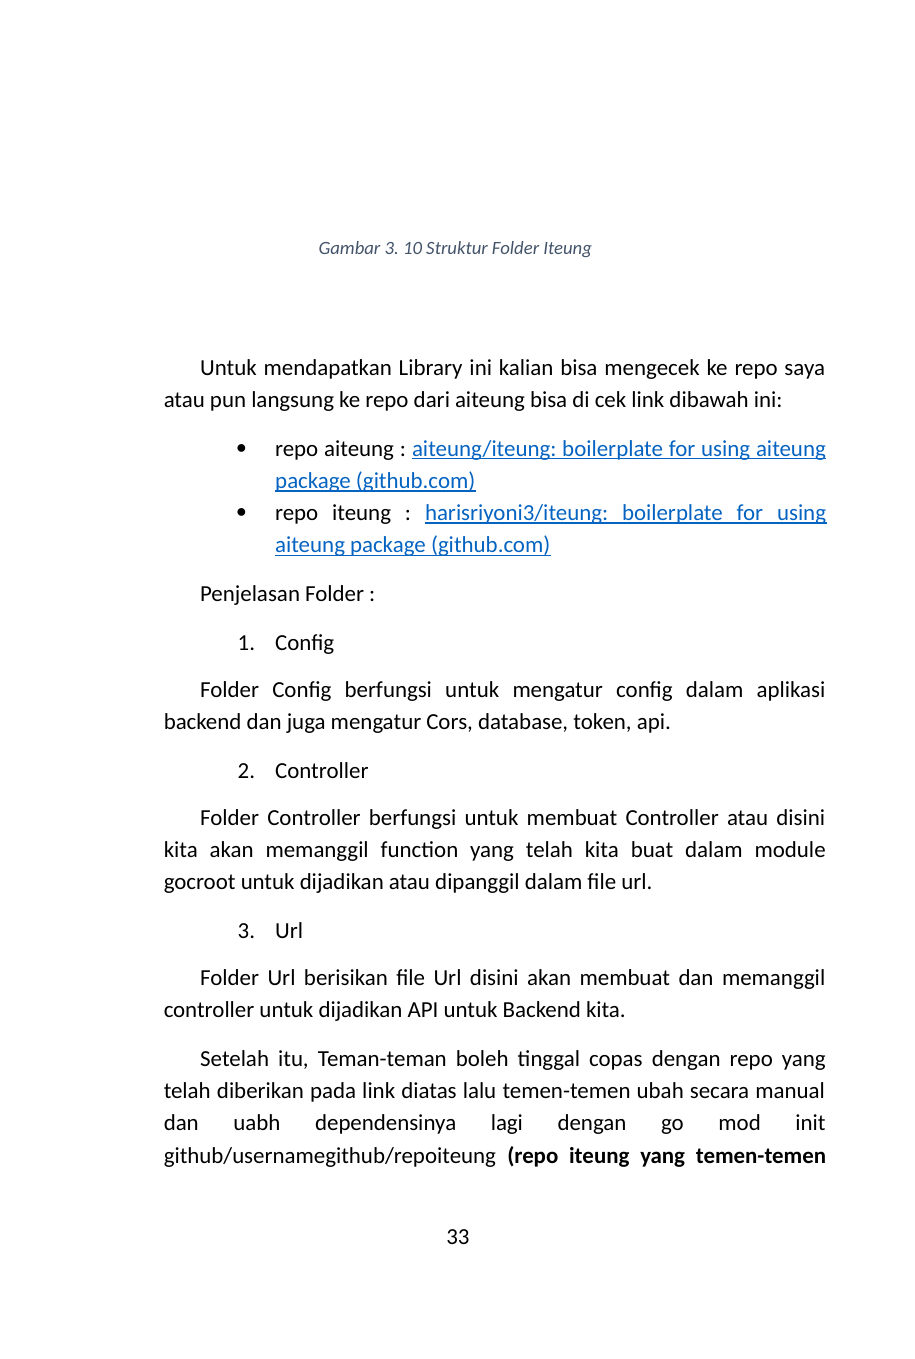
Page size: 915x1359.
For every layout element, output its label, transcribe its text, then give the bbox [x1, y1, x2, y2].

list Url [237, 916, 826, 944]
list Config [237, 628, 826, 656]
text Penjelasan Folder : [163, 579, 826, 607]
text Folder Url berisikan file Url disini akan membuat dan memanggil controller untuk dijadikan API untuk Backend kita. [163, 963, 826, 1023]
list Controller [237, 756, 826, 784]
list repo iteung : harisriyoni3/iteung: boilerplate for using aiteung package (github.com) [237, 498, 826, 558]
text Folder Controller berfungsi untuk membuat Controller atau disini kita akan memanggil function yang telah kita buat dalam module gocroot untuk dijadikan atau dipanggil dalam file url. [163, 803, 826, 895]
list repo aiteung : aiteung/iteung: boilerplate for using aiteung package (github.com) [237, 434, 826, 494]
text Folder Config berfungsi untuk mengatur config dalam aplikasi backend dan juga mengatur Cors, database, token, api. [163, 675, 826, 735]
text Untuk mendapatkan Library ini kalian bisa mengecek ke repo saya atau pun langsung ke repo dari aiteung bisa di cek link dibawah ini: [163, 353, 826, 413]
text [163, 1044, 826, 1169]
